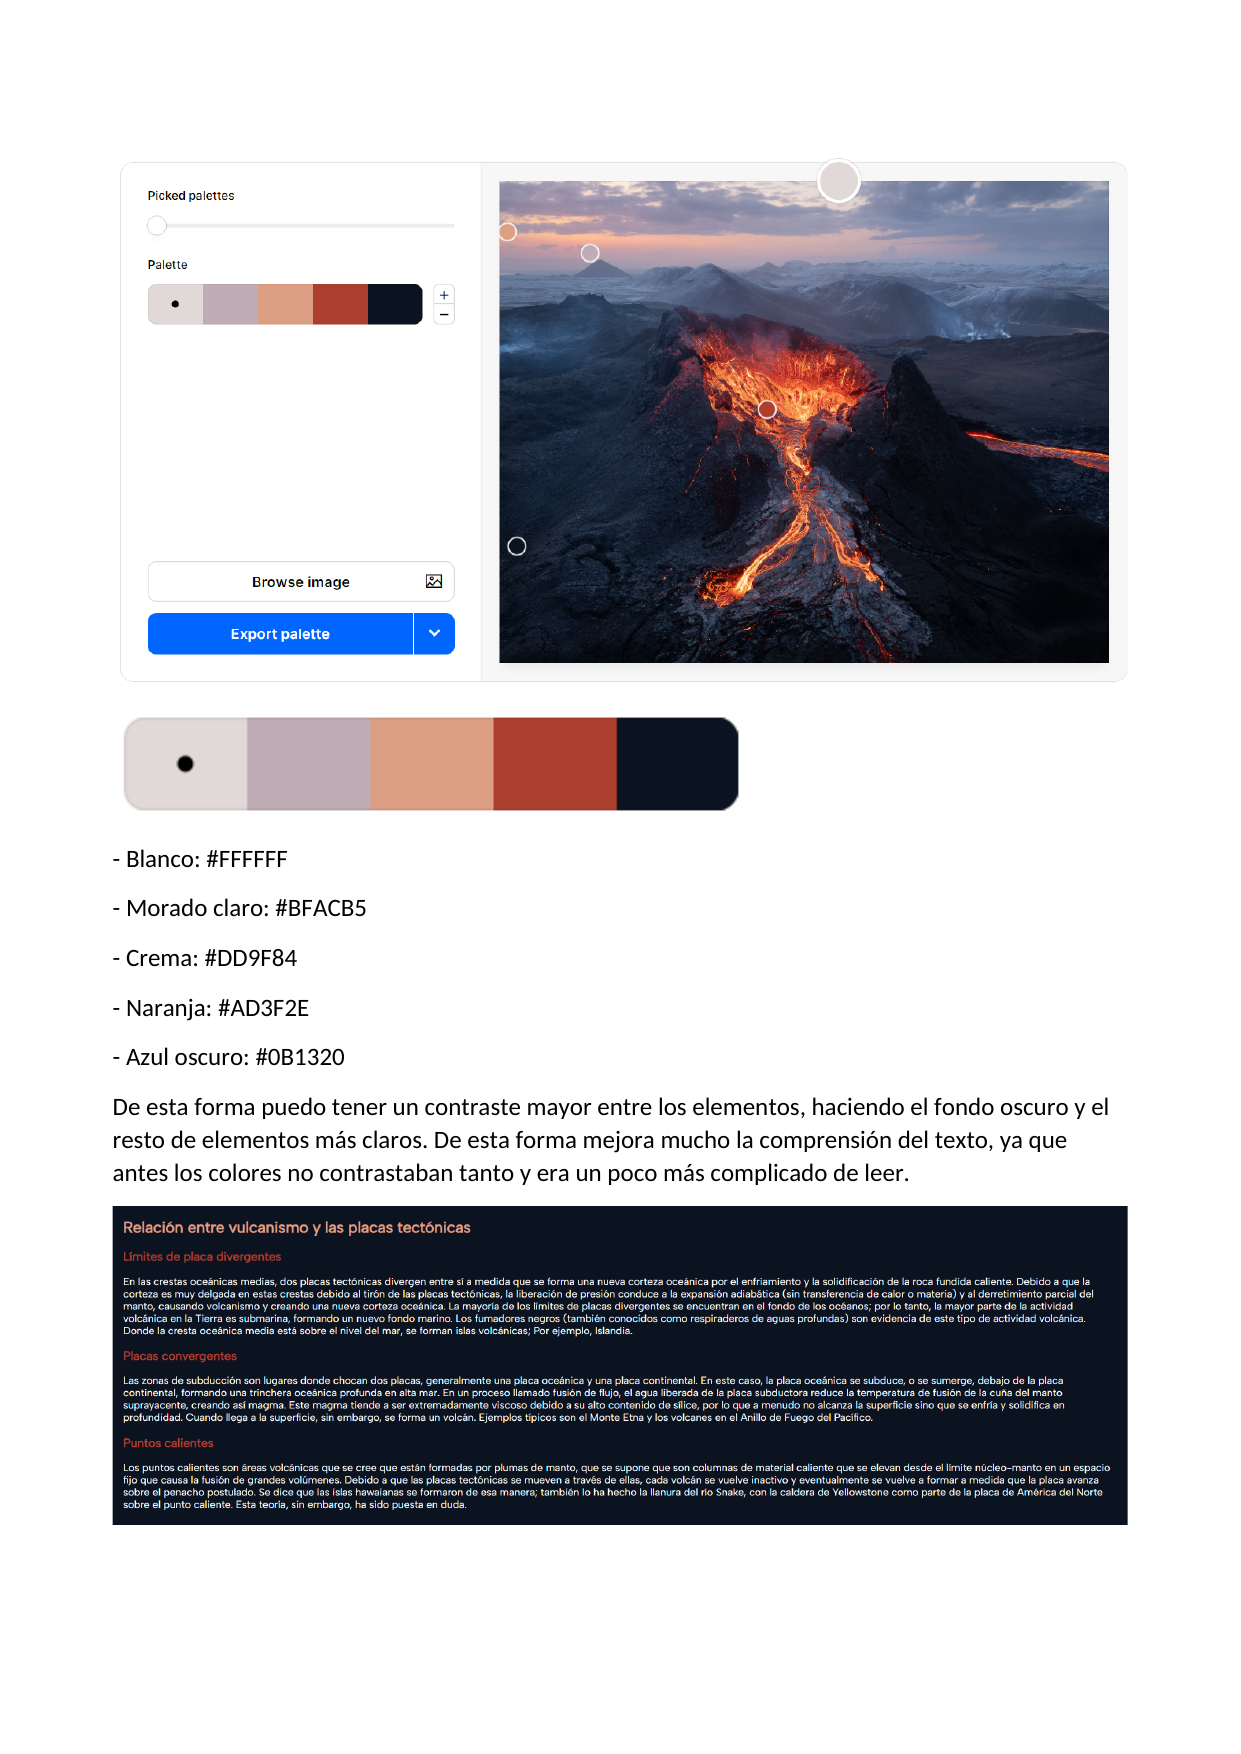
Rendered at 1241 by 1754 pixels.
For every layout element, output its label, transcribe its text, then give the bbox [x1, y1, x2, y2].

text De esta forma puedo tener un contraste mayor entre los elementos, haciendo el fondo oscuro y el resto de elementos más claros. De esta forma mejora mucho la comprensión del texto, ya que antes los colores no contrastaban tanto y era un poco más complicado de leer. [112, 1091, 1128, 1187]
text - Crema: #DD9F84 [112, 942, 1128, 973]
text - Morado claro: #BFACB5 [112, 892, 1128, 923]
text - Blanco: #FFFFFF [112, 843, 1128, 873]
text - Azul oscuro: #0B1320 [112, 1041, 1128, 1072]
text - Naranja: #AD3F2E [112, 992, 1128, 1022]
